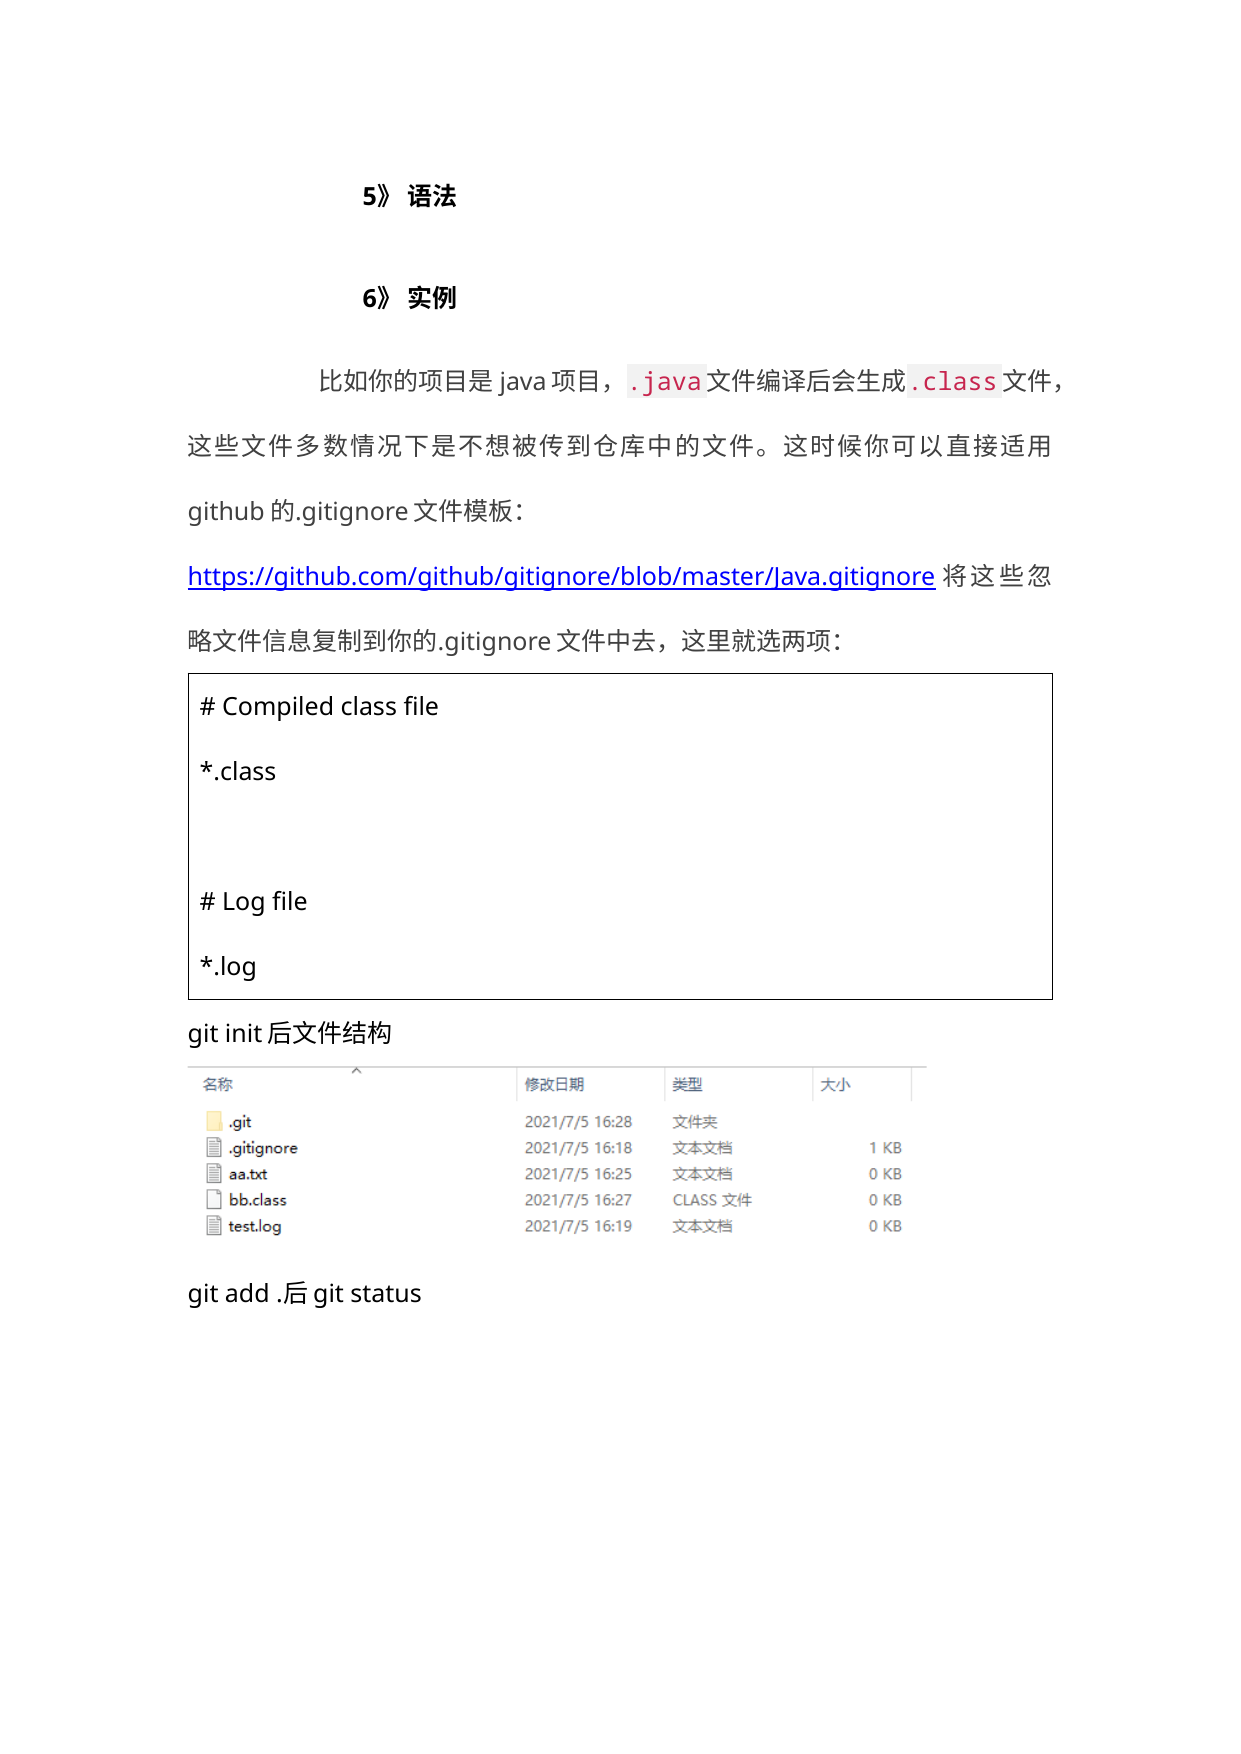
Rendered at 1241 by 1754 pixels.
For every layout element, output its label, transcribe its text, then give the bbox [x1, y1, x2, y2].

subtitle 6》 实例 [362, 264, 1053, 329]
text https://github.com/github/gitignore/blob/master/Java.gitignore 将这些忽略文件信息复制到你的.gitignore文件中去，这里就选两项： [187, 542, 1053, 588]
text https://github.com/github/gitignore/blob/master/Java.gitignore 将这些忽略文件信息复制到你的.gitignore文件中去，这里就选两项： [187, 589, 1053, 672]
subtitle 5》 语法 [362, 162, 1053, 227]
text git add .后git status [187, 1259, 1053, 1324]
table_header # Compiled class file *.class # Log file *.log [189, 674, 1052, 998]
text git init后文件结构 [187, 1000, 1053, 1064]
text 比如你的项目是java项目，.java文件编译后会生成.class文件，这些文件多数情况下是不想被传到仓库中的文件。这时候你可以直接适用github的.gitignore文件模板： [187, 347, 1053, 542]
picture [187, 1064, 927, 1244]
